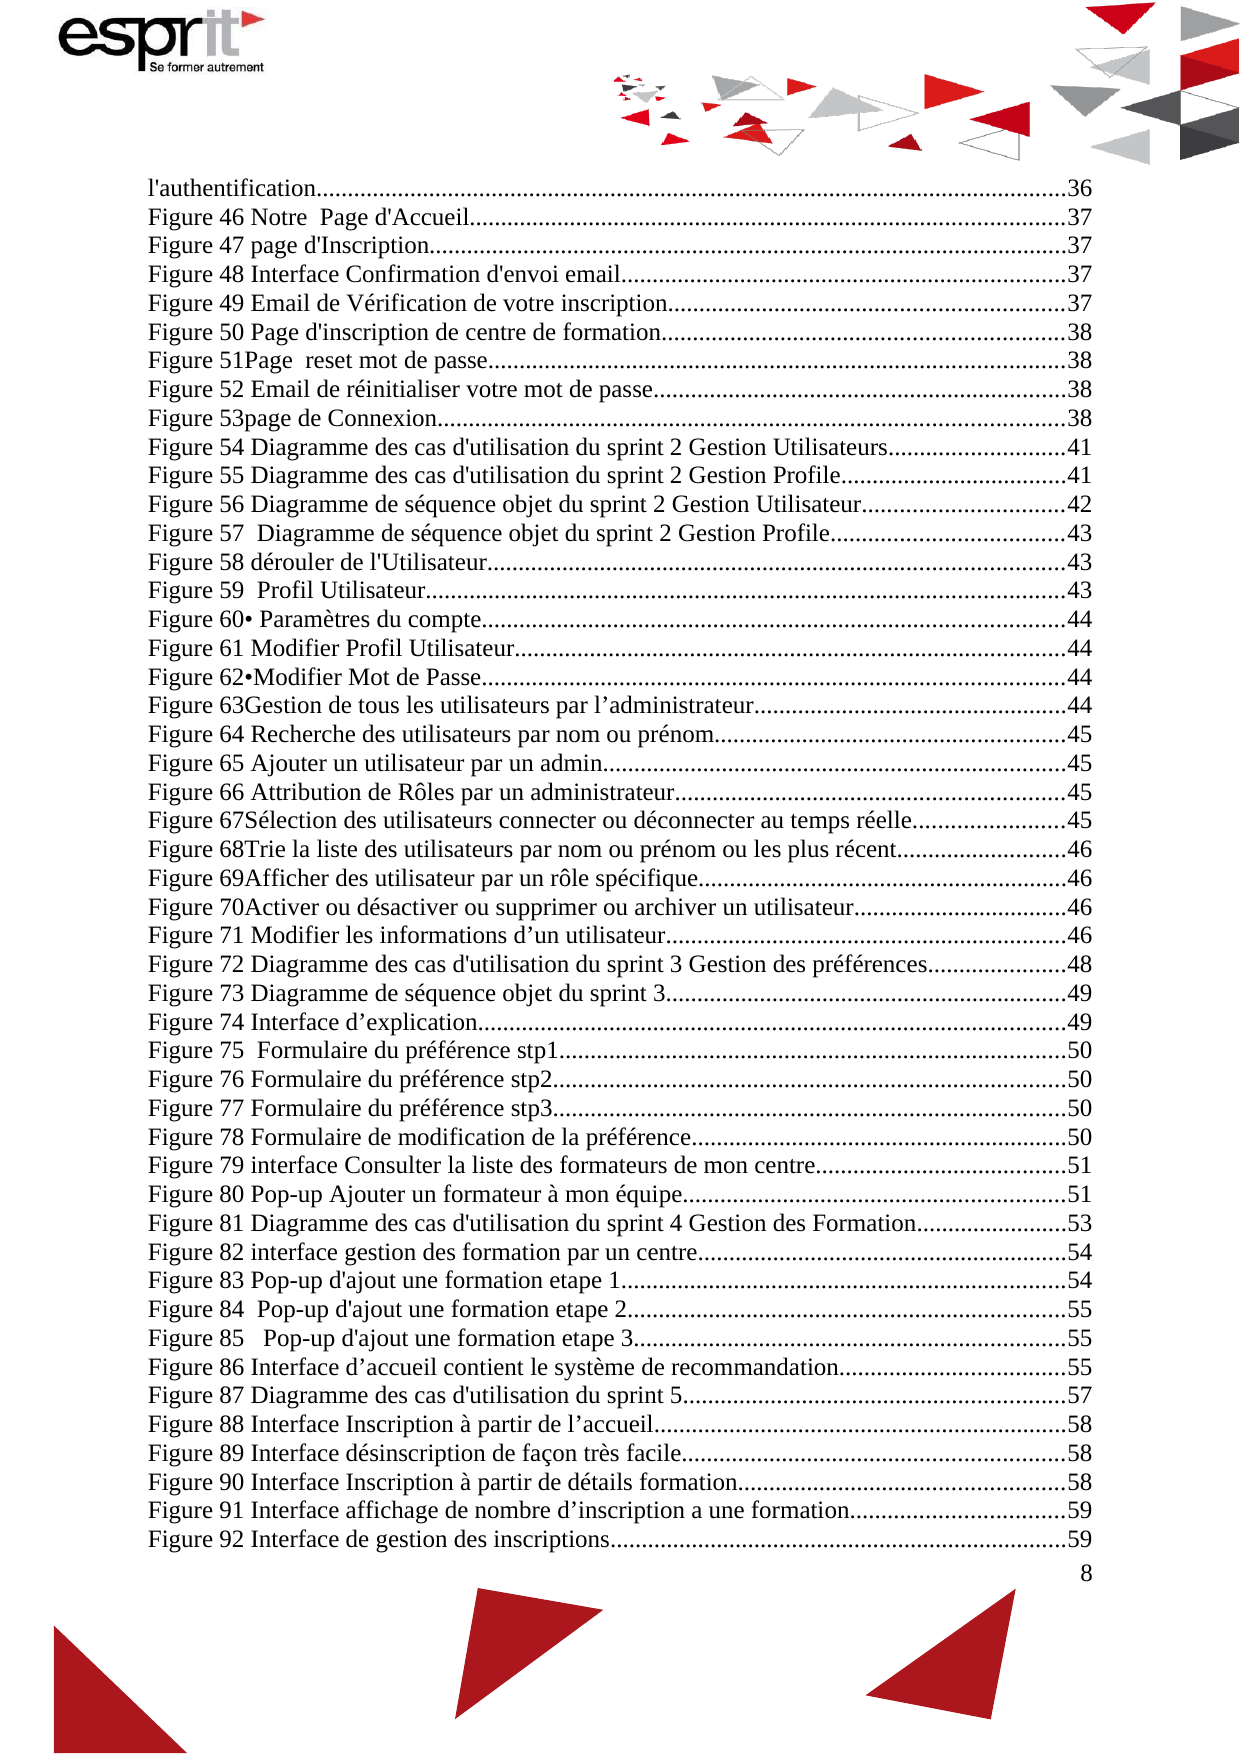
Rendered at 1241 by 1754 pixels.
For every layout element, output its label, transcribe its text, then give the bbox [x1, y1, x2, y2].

text Figure 65 Ajouter un utilisateur par un admin 45 [148, 748, 1093, 777]
text Figure 75 Formulaire du préférence stp1 50 [148, 1036, 1093, 1064]
text Figure 68Trie la liste des utilisateurs par nom ou prénom ou les plus récent 46 [148, 834, 1093, 863]
picture [613, 0, 1241, 167]
text Figure 88 Interface Inscription à partir de l’accueil 58 [148, 1409, 1093, 1438]
text Figure 90 Interface Inscription à partir de détails formation 58 [148, 1467, 1093, 1496]
text Figure 57 Diagramme de séquence objet du sprint 2 Gestion Profile 43 [148, 518, 1093, 547]
text Figure 78 Formulaire de modification de la préférence 50 [148, 1122, 1093, 1151]
text Figure 74 Interface d’explication 49 [148, 1007, 1093, 1036]
text Figure 55 Diagramme des cas d'utilisation du sprint 2 Gestion Profile 41 [148, 461, 1093, 489]
text Figure 58 dérouler de l'Utilisateur 43 [148, 547, 1093, 576]
text Figure 46 Notre Page d'Accueil 37 [148, 202, 1093, 231]
text Figure 63Gestion de tous les utilisateurs par l’administrateur 44 [148, 691, 1093, 719]
text Figure 51Page reset mot de passe 38 [148, 346, 1093, 374]
text Figure 73 Diagramme de séquence objet du sprint 3 49 [148, 978, 1093, 1007]
text Figure 49 Email de Vérification de votre inscription 37 [148, 288, 1093, 317]
text Figure 61 Modifier Profil Utilisateur 44 [148, 633, 1093, 662]
text Figure 70Activer ou désactiver ou supprimer ou archiver un utilisateur 46 [148, 892, 1093, 921]
text Figure 59 Profil Utilisateur 43 [148, 576, 1093, 604]
text Figure 79 interface Consulter la liste des formateurs de mon centre 51 [148, 1151, 1093, 1179]
text Figure 66 Attribution de Rôles par un administrateur 45 [148, 777, 1093, 806]
text Figure 76 Formulaire du préférence stp2 50 [148, 1064, 1093, 1093]
text Figure 91 Interface affichage de nombre d’inscription a une formation 59 [148, 1496, 1093, 1524]
text Figure 77 Formulaire du préférence stp3 50 [148, 1093, 1093, 1122]
text Figure 69Afficher des utilisateur par un rôle spécifique 46 [148, 863, 1093, 892]
text Figure 56 Diagramme de séquence objet du sprint 2 Gestion Utilisateur 42 [148, 489, 1093, 518]
text Figure 53page de Connexion 38 [148, 403, 1093, 432]
text Figure 47 page d'Inscription 37 [148, 231, 1093, 259]
text Figure 67Sélection des utilisateurs connecter ou déconnecter au temps réelle 45 [148, 806, 1093, 834]
text Figure 54 Diagramme des cas d'utilisation du sprint 2 Gestion Utilisateurs 41 [148, 432, 1093, 461]
text Figure 84 Pop-up d'ajout une formation etape 2 55 [148, 1294, 1093, 1323]
text Figure 64 Recherche des utilisateurs par nom ou prénom 45 [148, 719, 1093, 748]
text Figure 85 Pop-up d'ajout une formation etape 3 55 [148, 1323, 1093, 1352]
text Figure 86 Interface d’accueil contient le système de recommandation 55 [148, 1352, 1093, 1381]
text Figure 45 Diagramme de séquence objet du sprint 1 Gestion de l'inscription et de l'authentification 36 [148, 173, 1093, 202]
text Figure 81 Diagramme des cas d'utilisation du sprint 4 Gestion des Formation 53 [148, 1208, 1093, 1237]
text Figure 60• Paramètres du compte 44 [148, 604, 1093, 633]
text Figure 62•Modifier Mot de Passe 44 [148, 662, 1093, 691]
text Figure 87 Diagramme des cas d'utilisation du sprint 5 57 [148, 1381, 1093, 1409]
text Figure 71 Modifier les informations d’un utilisateur 46 [148, 921, 1093, 949]
text Figure 89 Interface désinscription de façon très facile 58 [148, 1438, 1093, 1467]
text Figure 92 Interface de gestion des inscriptions 59 [148, 1524, 1093, 1553]
text Figure 80 Pop-up Ajouter un formateur à mon équipe 51 [148, 1179, 1093, 1208]
text Figure 48 Interface Confirmation d'envoi email 37 [148, 259, 1093, 288]
text Figure 52 Email de réinitialiser votre mot de passe 38 [148, 374, 1093, 403]
text Figure 50 Page d'inscription de centre de formation 38 [148, 317, 1093, 346]
text Figure 72 Diagramme des cas d'utilisation du sprint 3 Gestion des préférences 48 [148, 949, 1093, 978]
text Figure 82 interface gestion des formation par un centre 54 [148, 1237, 1093, 1266]
picture [54, 7, 269, 75]
text Figure 83 Pop-up d'ajout une formation etape 1 54 [148, 1266, 1093, 1294]
